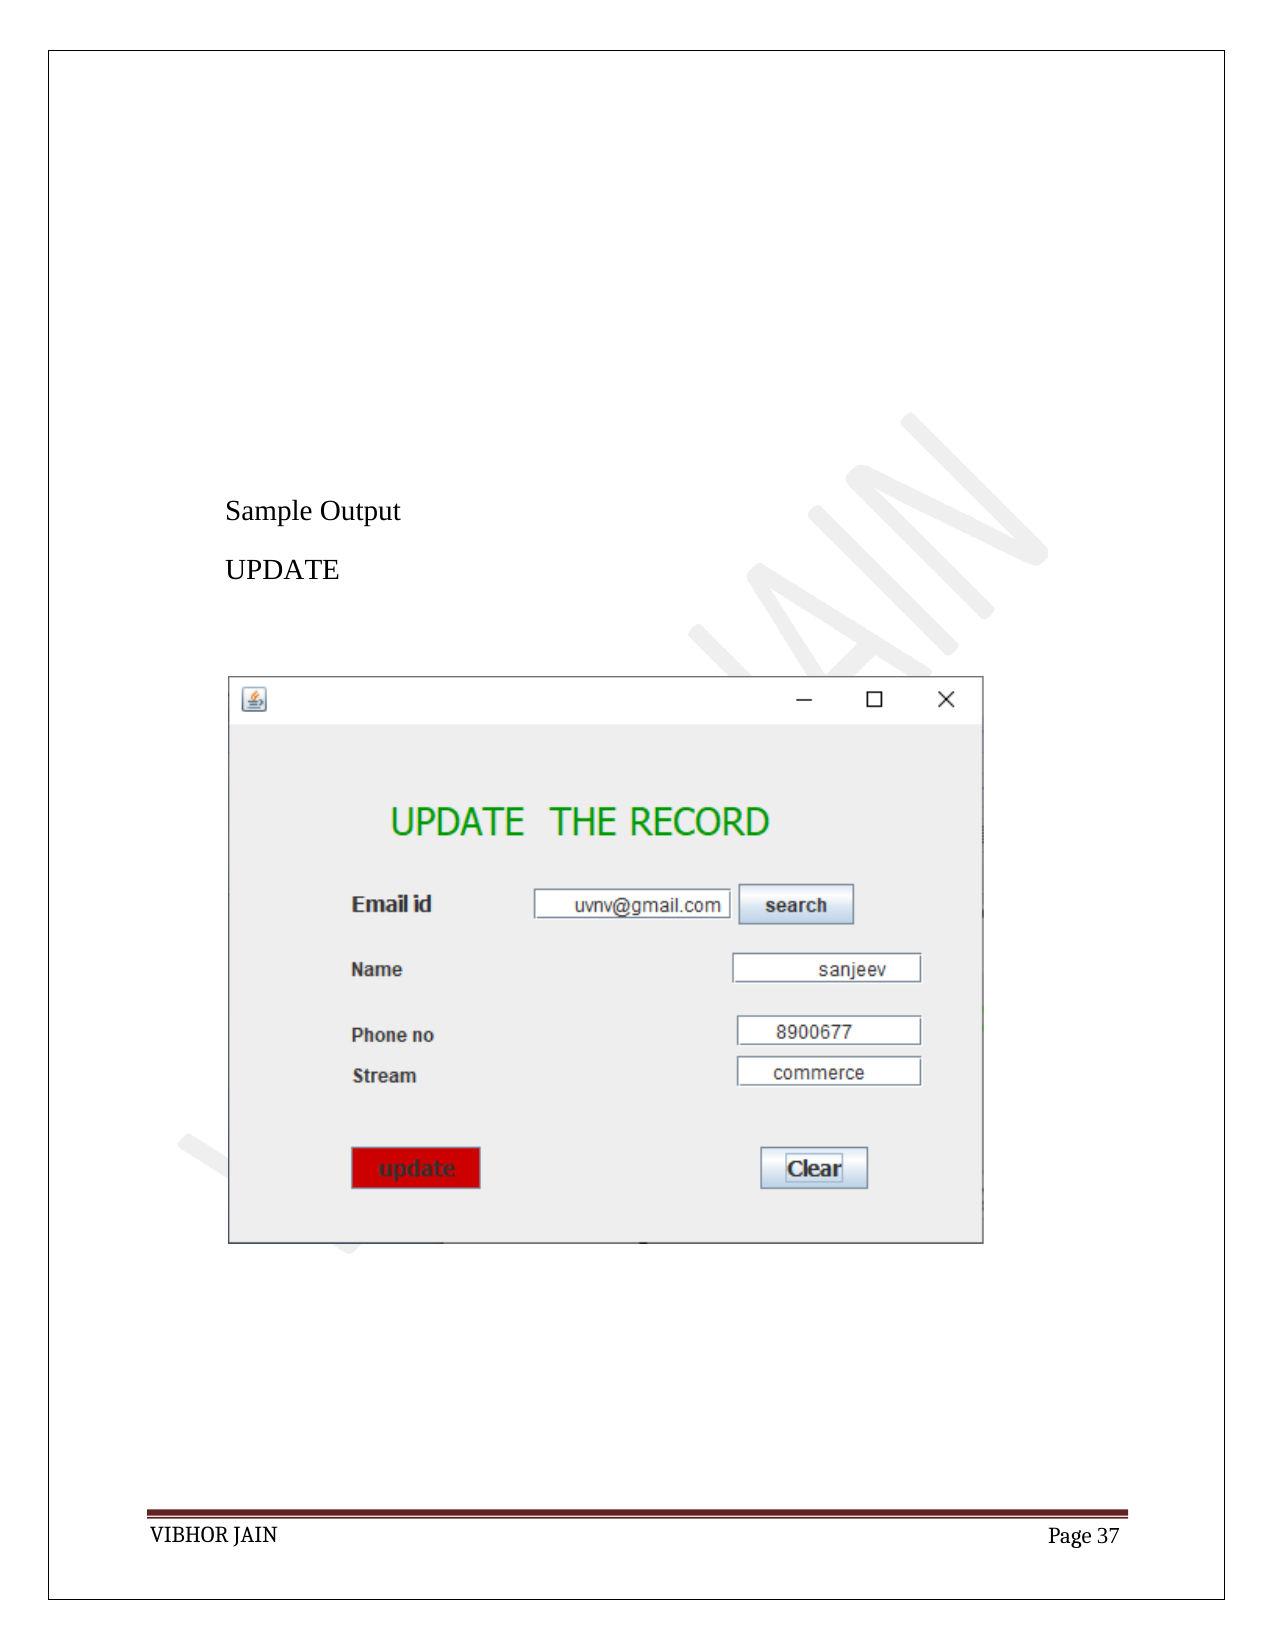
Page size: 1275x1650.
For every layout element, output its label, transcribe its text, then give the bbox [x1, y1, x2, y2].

subtitle Sample Output UPDATE [225, 493, 403, 586]
picture [177, 412, 1049, 1254]
